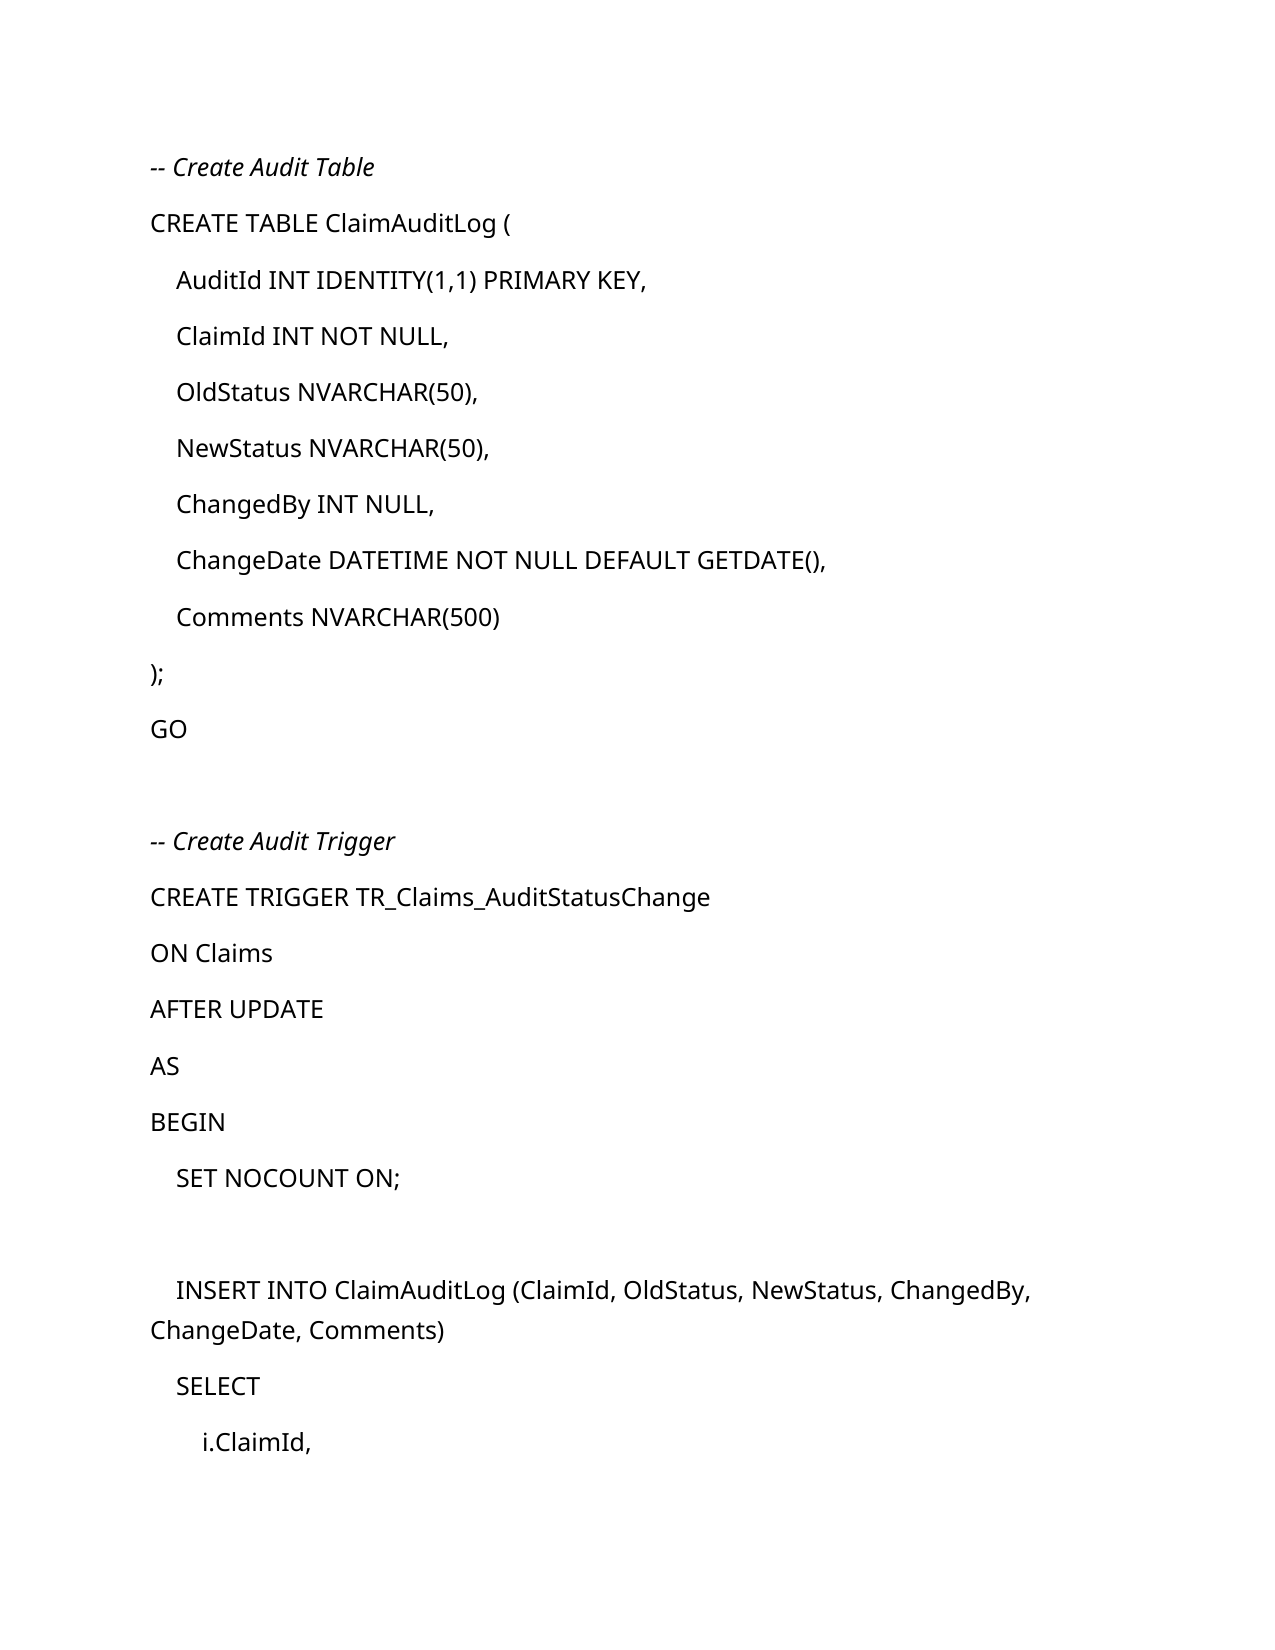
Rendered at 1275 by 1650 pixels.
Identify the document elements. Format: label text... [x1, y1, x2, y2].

text GO [150, 711, 1125, 746]
text OldStatus NVARCHAR(50), [150, 374, 1125, 409]
text SET NOCOUNT ON; [150, 1161, 1125, 1195]
text AFTER UPDATE [150, 992, 1125, 1026]
text INSERT INTO ClaimAuditLog (ClaimId, OldStatus, NewStatus, ChangedBy, ChangeDate, Comments) [150, 1273, 1125, 1346]
text ON Claims [150, 936, 1125, 970]
text ); [150, 655, 1125, 689]
text -- Create Audit Trigger [150, 824, 1125, 858]
text AuditId INT IDENTITY(1,1) PRIMARY KEY, [150, 262, 1125, 296]
text i.ClaimId, [150, 1425, 1125, 1459]
text ChangeDate DATETIME NOT NULL DEFAULT GETDATE(), [150, 543, 1125, 577]
text Comments NVARCHAR(500) [150, 599, 1125, 633]
text ClaimId INT NOT NULL, [150, 318, 1125, 352]
text BEGIN [150, 1104, 1125, 1138]
text CREATE TRIGGER TR_Claims_AuditStatusChange [150, 880, 1125, 914]
text -- Create Audit Table [150, 150, 1125, 184]
text SELECT [150, 1368, 1125, 1403]
text AS [150, 1048, 1125, 1082]
text ChangedBy INT NULL, [150, 487, 1125, 521]
text NewStatus NVARCHAR(50), [150, 431, 1125, 465]
text CREATE TABLE ClaimAuditLog ( [150, 206, 1125, 240]
